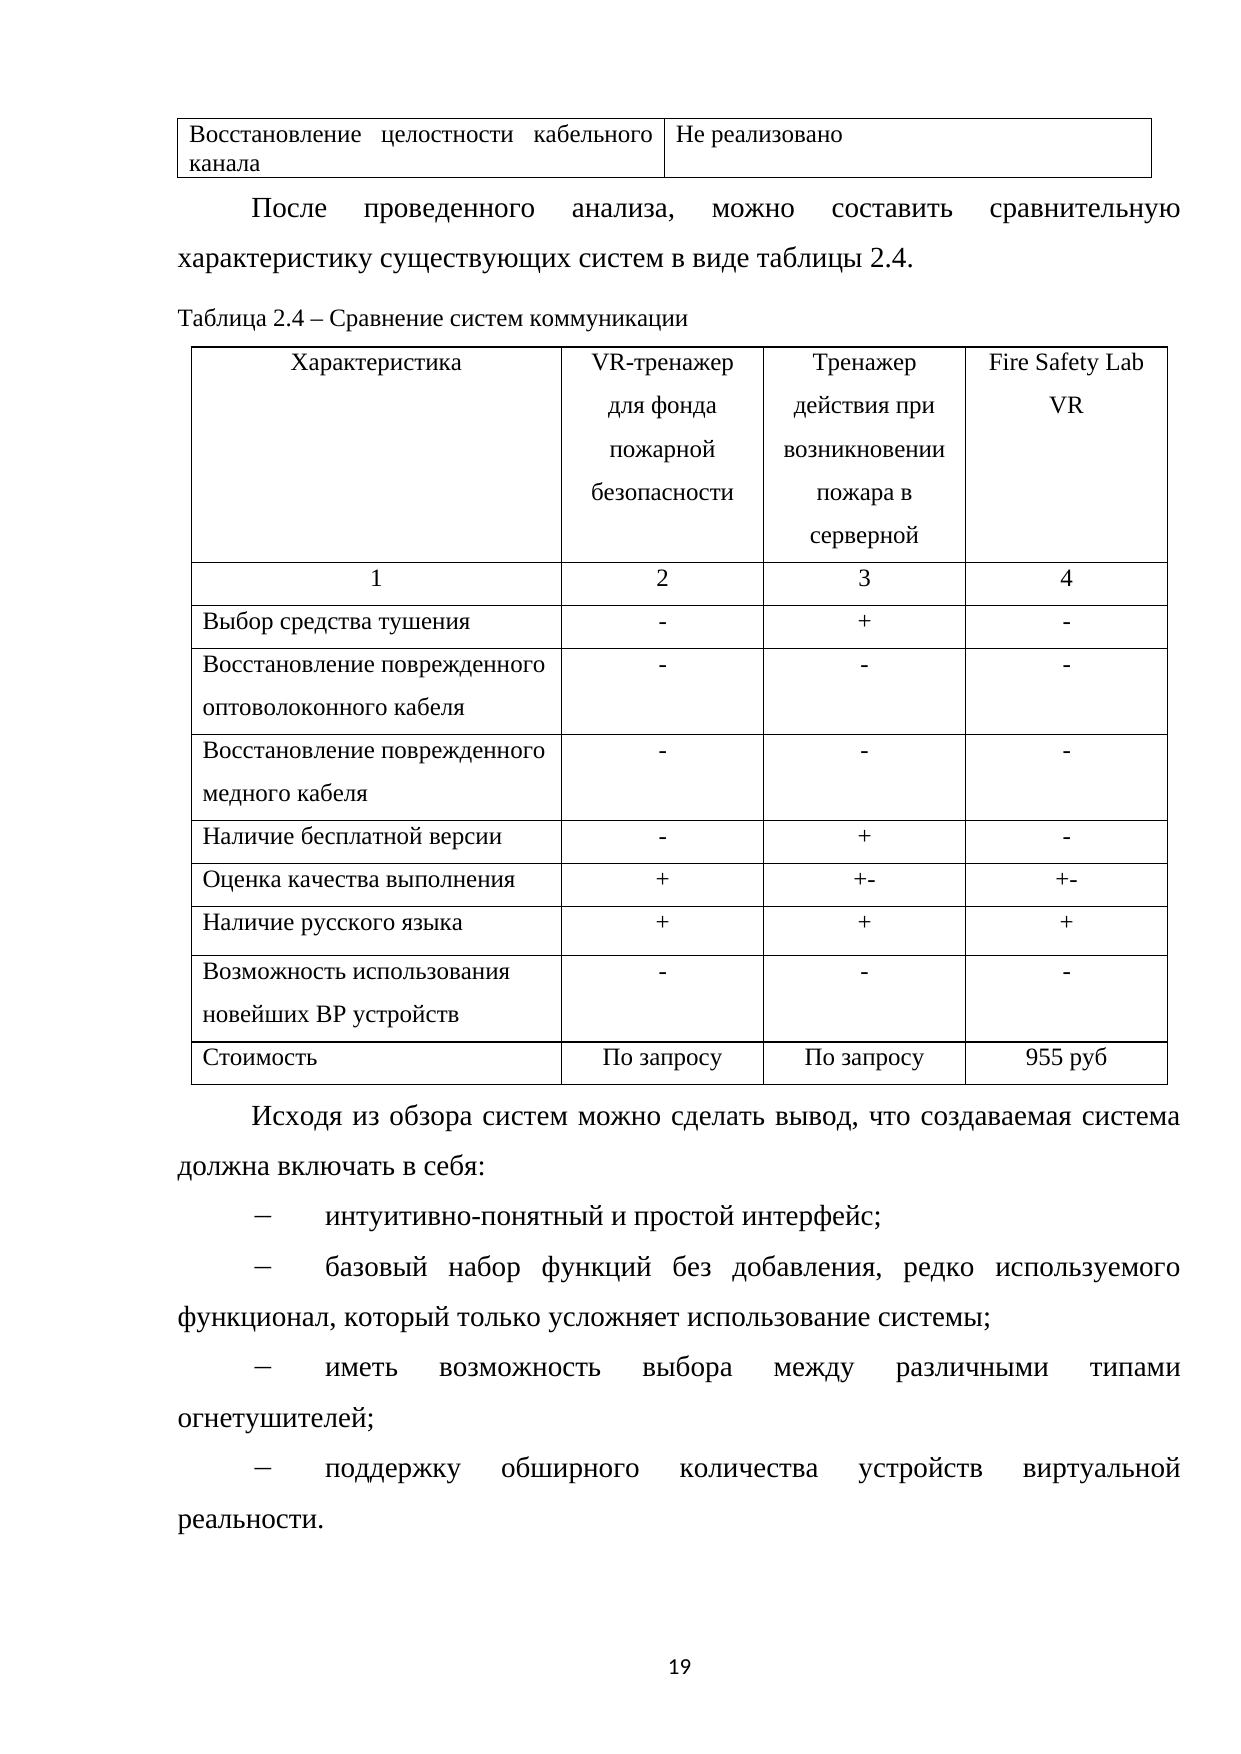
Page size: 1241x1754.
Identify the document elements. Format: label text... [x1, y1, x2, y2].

table_cell - [966, 735, 1167, 820]
text Таблица 2.4 – Сравнение систем коммуникации [177, 303, 1181, 332]
table_cell 955 pуб [966, 1043, 1167, 1084]
table_cell Оценка качества выполнения [192, 864, 561, 906]
table_cell - [562, 821, 763, 863]
table_cell + [764, 606, 965, 648]
table_cell 4 [966, 563, 1167, 605]
table_cell 2 [562, 563, 763, 605]
table_cell - [764, 956, 965, 1041]
list иметь возможность выбора между различными типами огнетушителей; [177, 1349, 1181, 1433]
table_cell - [966, 956, 1167, 1041]
table_cell Наличие бесплатной версии [192, 821, 561, 863]
table_cell - [562, 649, 763, 734]
table_cell + [764, 821, 965, 863]
table_cell - [966, 606, 1167, 648]
table_cell По запросу [764, 1043, 965, 1084]
table_cell - [966, 649, 1167, 734]
table_cell 3 [764, 563, 965, 605]
table_cell 1 [192, 563, 561, 605]
table_cell Восстановление целостности кабельного канала [178, 119, 664, 177]
table_cell - [562, 735, 763, 820]
table_cell Наличие русского языка [192, 907, 561, 955]
table_cell + [764, 907, 965, 955]
table_cell Стоимость [192, 1043, 561, 1084]
table_cell - [966, 821, 1167, 863]
table_cell + [966, 907, 1167, 955]
table_header Тренажер действия при возникновении пожара в серверной [764, 348, 965, 562]
list интуитивно-понятный и простой интерфейс; [177, 1198, 1181, 1232]
table_cell - [562, 956, 763, 1041]
table_cell - [562, 606, 763, 648]
table_cell Восстановление поврежденного оптоволоконного кабеля [192, 649, 561, 734]
text После проведенного анализа, можно составить сравнительную характеристику существующих систем в виде таблицы 2.4. [177, 190, 1181, 274]
list базовый набор функций без добавления, редко используемого функционал, который только усложняет использование системы; [177, 1249, 1181, 1333]
table_cell По запросу [562, 1043, 763, 1084]
table_cell - [764, 735, 965, 820]
table_cell Не реализовано [665, 119, 1151, 177]
table_cell +- [764, 864, 965, 906]
table_cell Возможность использования новейших ВР устройств [192, 956, 561, 1041]
table_cell Выбор средства тушения [192, 606, 561, 648]
table_header Характеристика [192, 348, 561, 562]
table_header VR-тренажер для фонда пожарной безопасности [562, 348, 763, 562]
table_cell +- [966, 864, 1167, 906]
text Исходя из обзора систем можно сделать вывод, что создаваемая система должна включать в себя: [177, 1098, 1181, 1182]
table_cell Восстановление поврежденного медного кабеля [192, 735, 561, 820]
table_cell - [764, 649, 965, 734]
list поддержку обширного количества устройств виртуальной реальности. [177, 1450, 1181, 1534]
table_cell + [562, 907, 763, 955]
table_cell + [562, 864, 763, 906]
table_header Fire Safety Lab VR [966, 348, 1167, 562]
